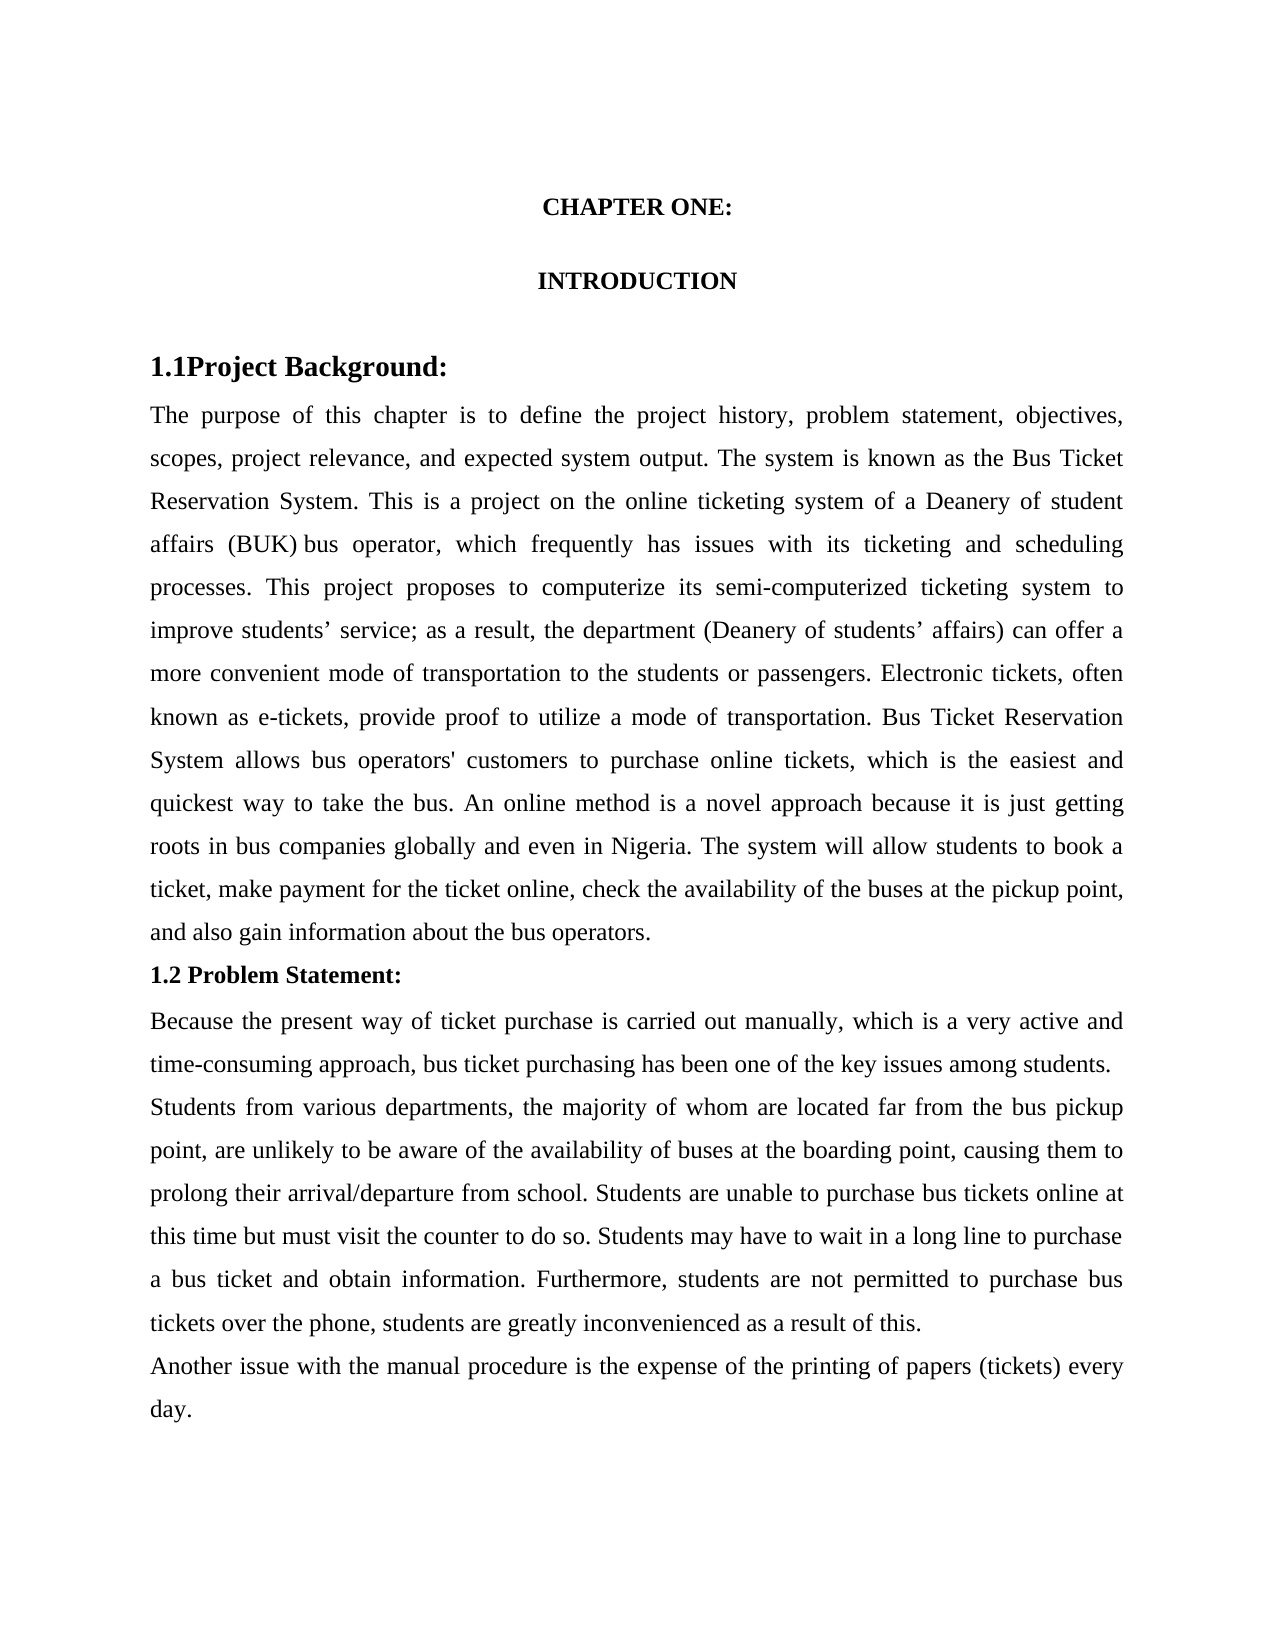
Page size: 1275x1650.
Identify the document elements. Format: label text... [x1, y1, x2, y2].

subtitle CHAPTER ONE: [150, 192, 1125, 220]
subtitle INTRODUCTION [150, 266, 1125, 295]
subtitle 1.2 Problem Statement: [150, 960, 1125, 989]
text Another issue with the manual procedure is the expense of the printing of papers (tickets) every day. [150, 1351, 1125, 1423]
text Students from various departments, the majority of whom are located far from the bus pickup point, are unlikely to be aware of the availability of buses at the boarding point, causing them to prolong their arrival/departure from school. Students are unable to purchase bus tickets online at this time but must visit the counter to do so. Students may have to wait in a long line to purchase a bus ticket and obtain information. Furthermore, students are not permitted to purchase bus tickets over the phone, students are greatly inconvenienced as a result of this. [150, 1092, 1125, 1336]
subtitle 1.1Project Background: [150, 349, 1125, 383]
text The purpose of this chapter is to define the project history, problem statement, objectives, scopes, project relevance, and expected system output. The system is known as the Bus Ticket Reservation System. This is a project on the online ticketing system of a Deanery of student affairs (BUK) bus operator, which frequently has issues with its ticketing and scheduling processes. This project proposes to computerize its semi-computerized ticketing system to improve students’ service; as a result, the department (Deanery of students’ affairs) can offer a more convenient mode of transportation to the students or passengers. Electronic tickets, often known as e-tickets, provide proof to utilize a mode of transportation. Bus Ticket Reservation System allows bus operators' customers to purchase online tickets, which is the easiest and quickest way to take the bus. An online method is a novel approach because it is just getting roots in bus companies globally and even in Nigeria. The system will allow students to book a ticket, make payment for the ticket online, check the availability of the buses at the pickup point, and also gain information about the bus operators. [150, 400, 1125, 946]
text Because the present way of ticket purchase is carried out manually, which is a very active and time-consuming approach, bus ticket purchasing has been one of the key issues among students. [150, 1006, 1125, 1078]
